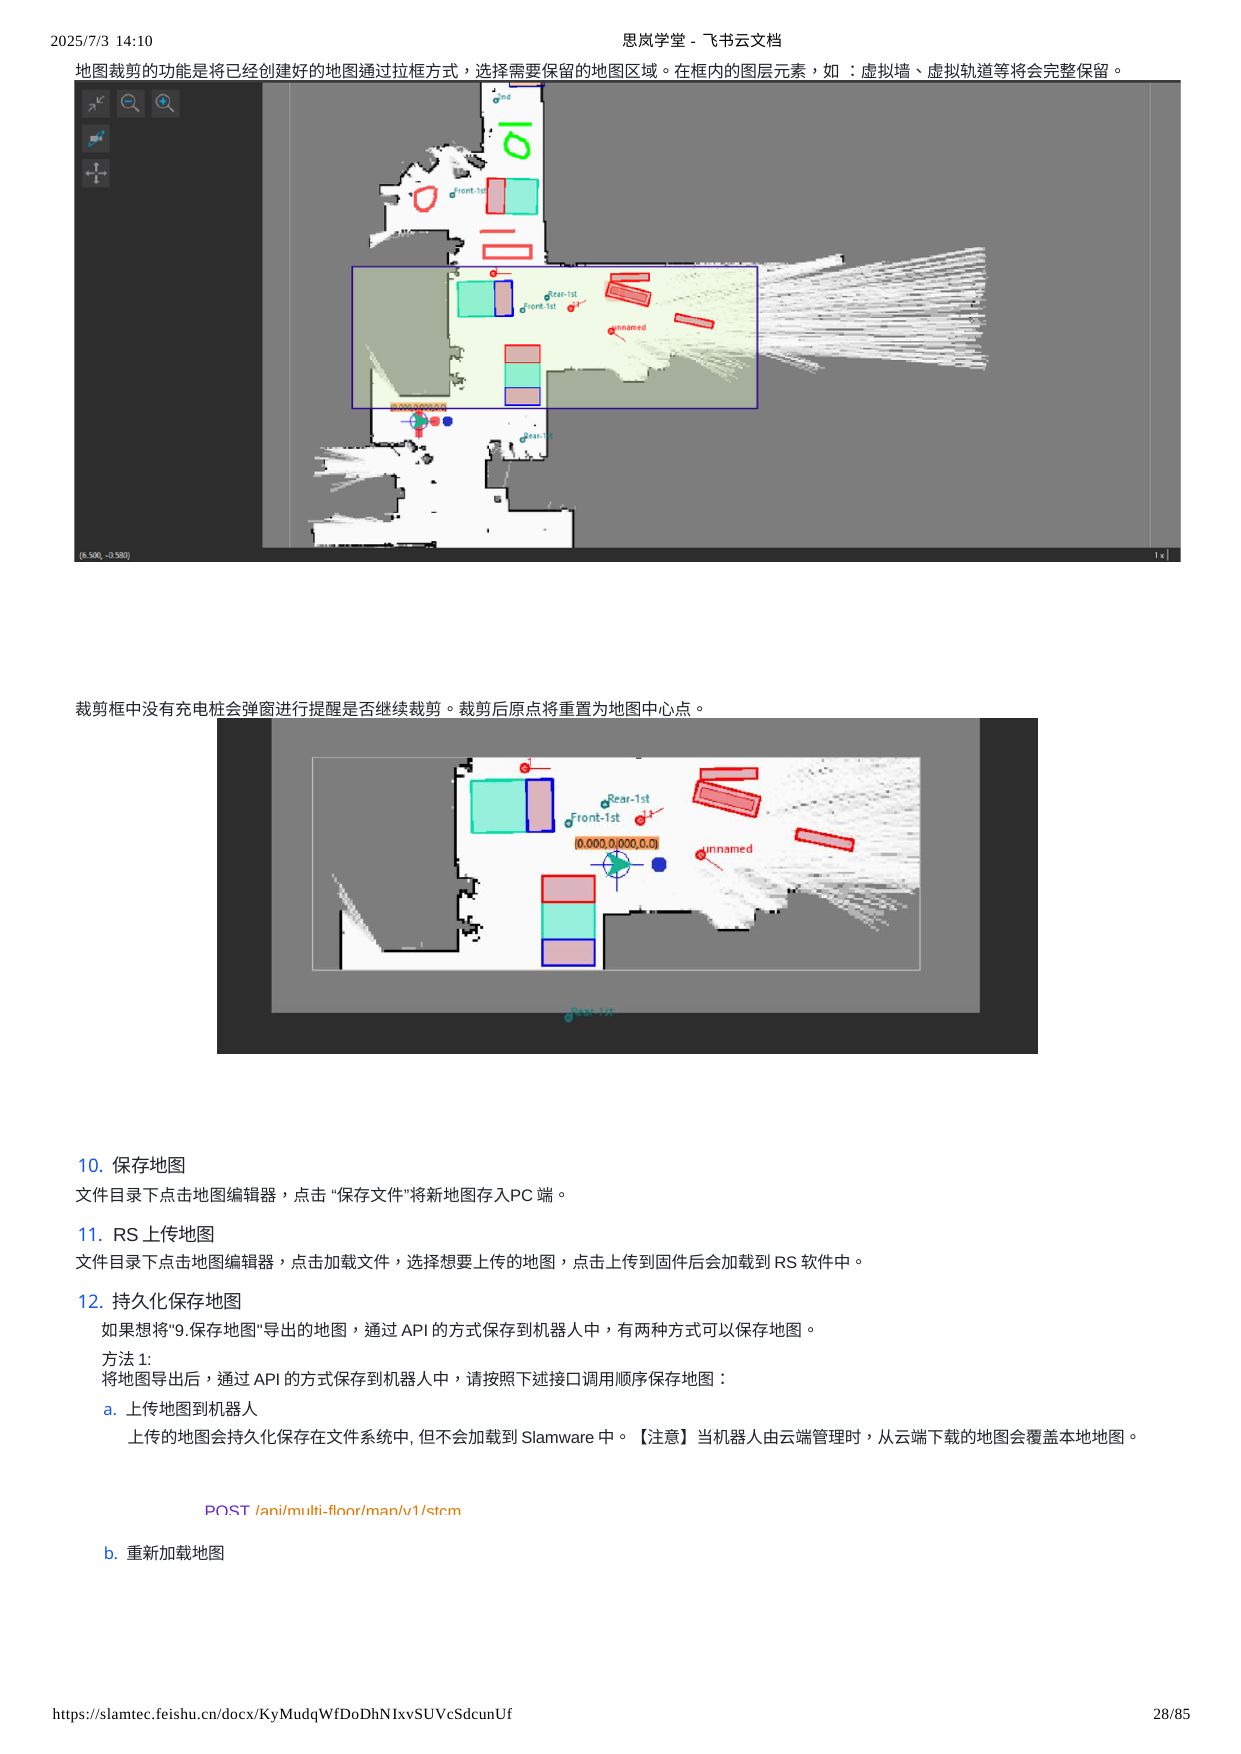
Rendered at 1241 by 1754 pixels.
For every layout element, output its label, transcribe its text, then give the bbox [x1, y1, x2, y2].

text a. 上传地图到机器⼈ [103, 1400, 1190, 1418]
text 上传的地图会持久化保存在⽂件系统中, 但不会加载到Slamware中。【注意】当机器⼈由云端管理时，从云端下载的地图会覆盖本地地图。 [127, 1427, 1190, 1447]
text 地图裁剪的功能是将已经创建好的地图通过拉框⽅式，选择需要保留的地图区域。在框内的图层元素，如 ：虚拟墙、虚拟轨道等将会完整保留。 [75, 63, 1190, 81]
text b. 重新加载地图 [104, 1546, 1190, 1563]
text 将地图导出后，通过API的⽅式保存到机器⼈中，请按照下述接⼝调⽤顺序保存地图： [101, 1370, 1190, 1389]
text ⽂件⽬录下点击地图编辑器，点击加载⽂件，选择想要上传的地图，点击上传到固件后会加载到RS软件中。 [75, 1255, 1190, 1272]
picture [217, 718, 1038, 1054]
text 如果想将"9.保存地图"导出的地图，通过API的⽅式保存到机器⼈中，有两种⽅式可以保存地图。 [101, 1321, 1190, 1341]
text 裁剪框中没有充电桩会弹窗进⾏提醒是否继续裁剪。裁剪后原点将重置为地图中⼼点。 [75, 701, 1190, 718]
text 11. RS上传地图 [77, 1226, 1190, 1245]
text 10. 保存地图 [77, 1157, 1190, 1177]
text ⽂件⽬录下点击地图编辑器，点击 “保存⽂件”将新地图存⼊PC端。 [75, 1187, 1190, 1205]
text ⽅法1: [101, 1349, 1190, 1370]
picture [74, 80, 1181, 562]
text 12. 持久化保存地图 [77, 1293, 1190, 1313]
